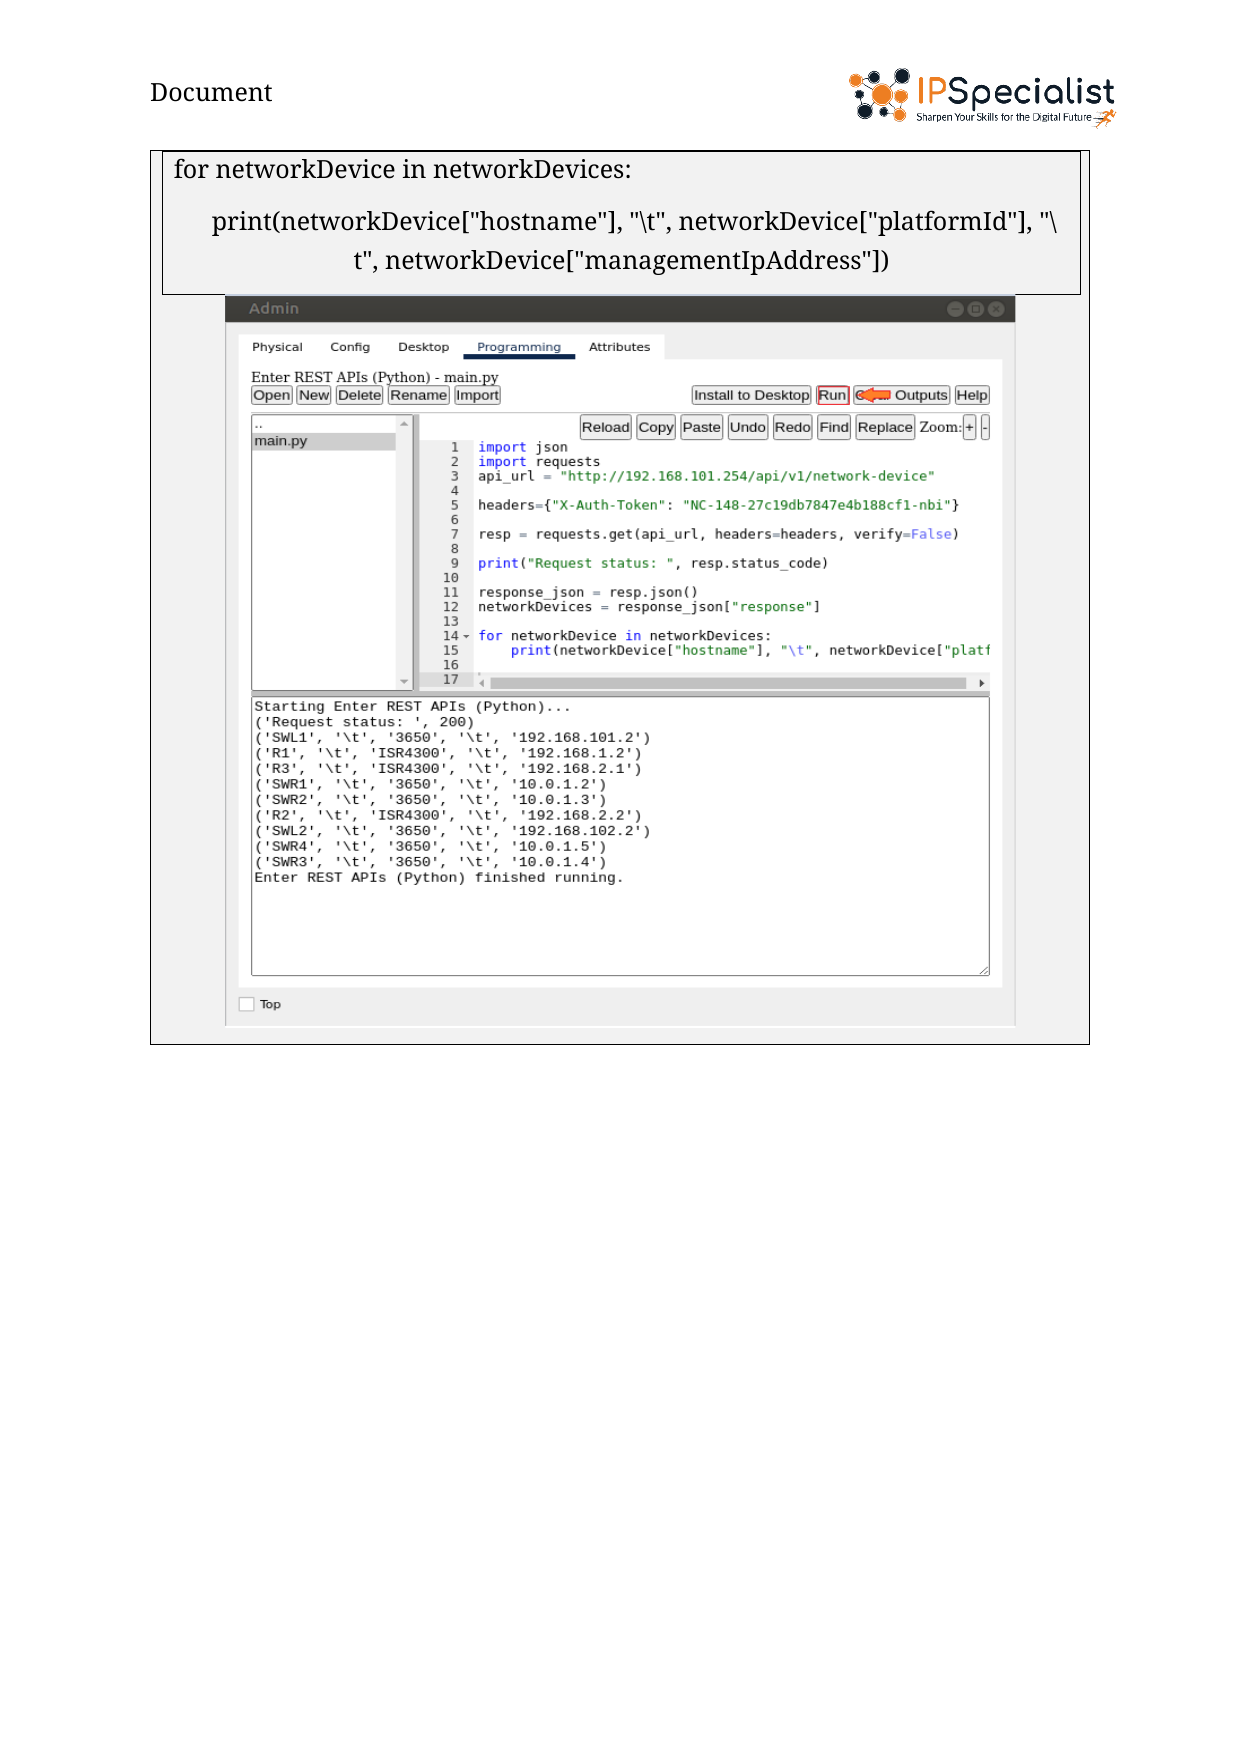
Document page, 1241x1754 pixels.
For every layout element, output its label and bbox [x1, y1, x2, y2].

picture [843, 54, 1121, 136]
picture [225, 294, 1016, 1028]
table_header [151, 151, 1089, 1044]
